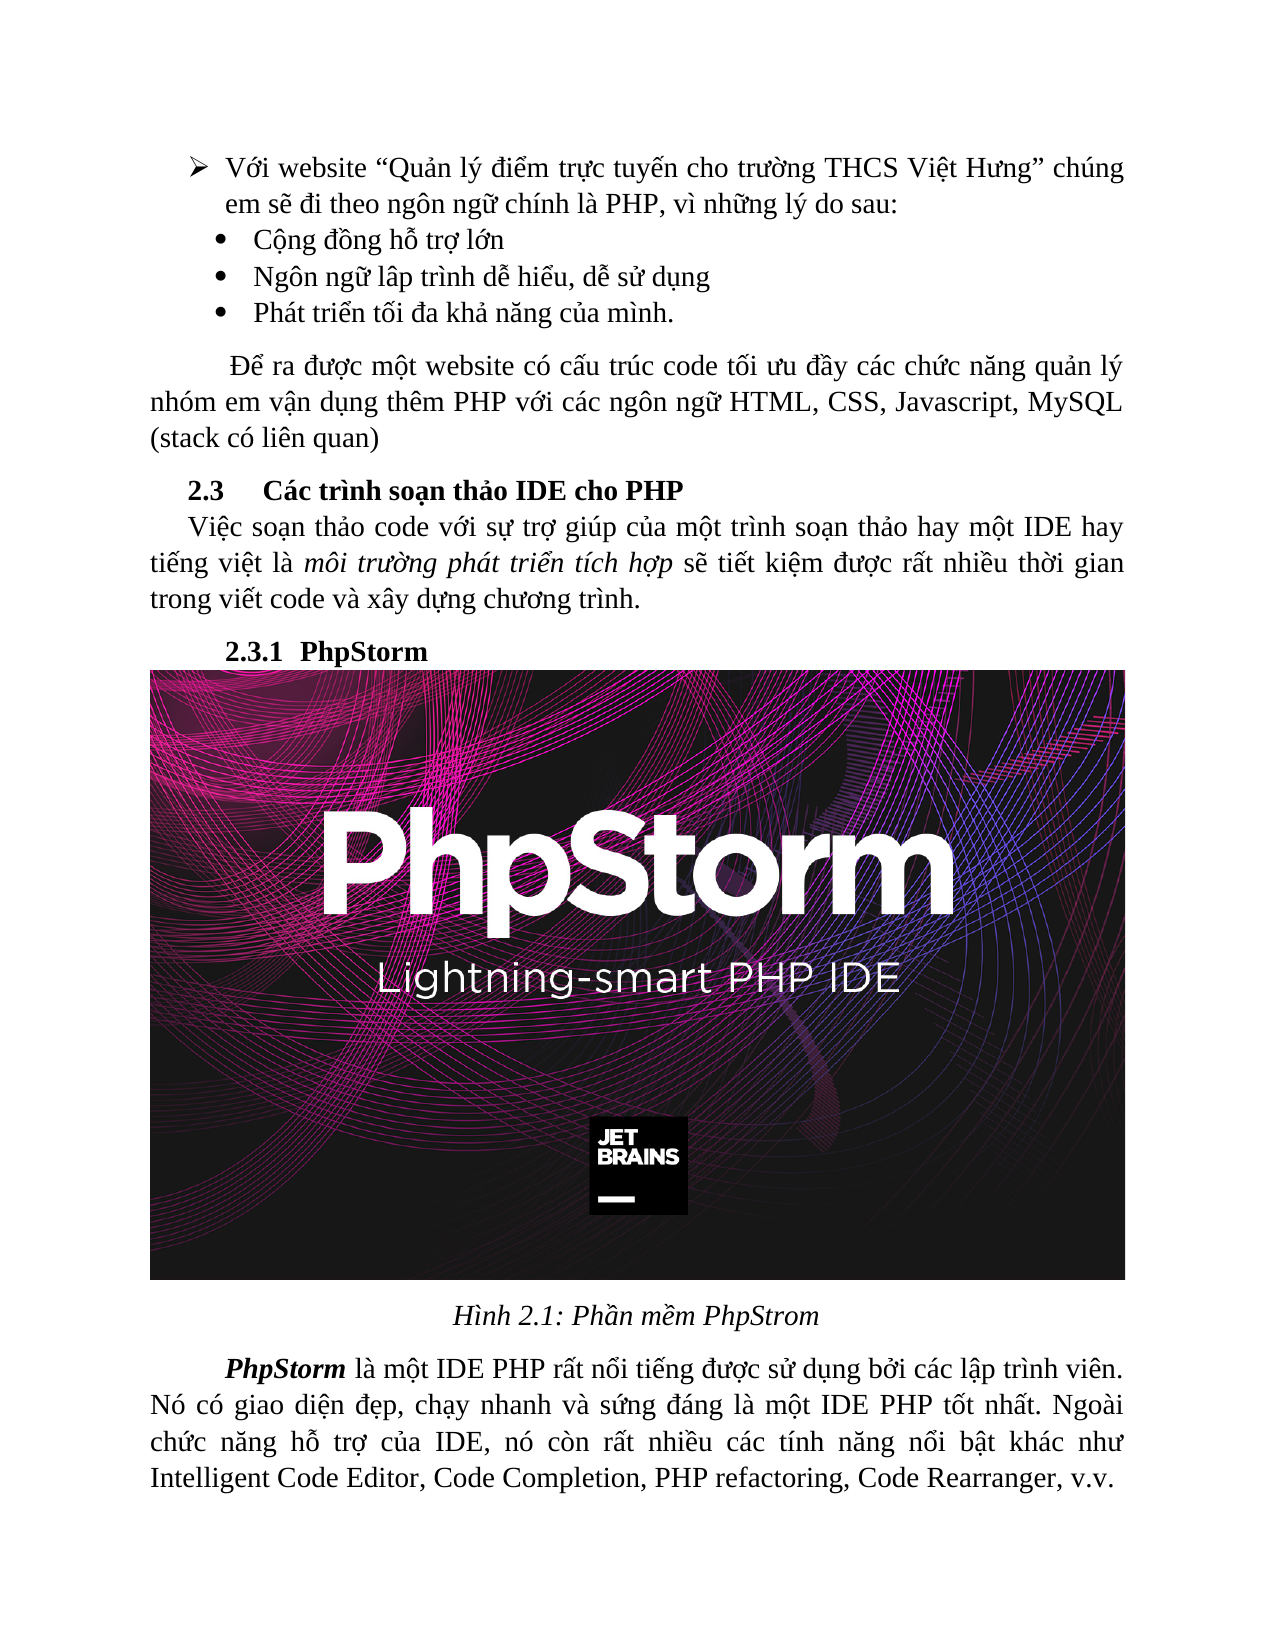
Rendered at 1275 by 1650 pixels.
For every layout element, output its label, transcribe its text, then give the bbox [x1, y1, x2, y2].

list Phát triển tối đa khả năng của mình. [216, 295, 1125, 328]
text Việc soạn thảo code với sự trợ giúp của một trình soạn thảo hay một IDE hay tiếng việt là môi trường phát triển tích hợp sẽ tiết kiệm được rất nhiều thời gian trong viết code và xây dựng chương trình. [150, 509, 1125, 615]
list Ngôn ngữ lâp trình dễ hiểu, dễ sử dụng [216, 259, 1125, 292]
list Với website “Quản lý điểm trực tuyến cho trường THCS Việt Hưng” chúng em sẽ đi theo ngôn ngữ chính là PHP, vì những lý do sau: [187, 150, 1125, 220]
picture [150, 670, 1125, 1280]
subtitle Các trình soạn thảo IDE cho PHP [187, 473, 1125, 506]
text PhpStorm là một IDE PHP rất nổi tiếng được sử dụng bởi các lập trình viên. Nó có giao diện đẹp, chạy nhanh và sứng đáng là một IDE PHP tốt nhất. Ngoài chức năng hỗ trợ của IDE, nó còn rất nhiều các tính năng nổi bật khác như Intelligent Code Editor, Code Completion, PHP refactoring, Code Rearranger, v.v. [150, 1351, 1125, 1493]
text Để ra được một website có cấu trúc code tối ưu đầy các chức năng quản lý nhóm em vận dụng thêm PHP với các ngôn ngữ HTML, CSS, Javascript, MySQL (stack có liên quan) [150, 348, 1125, 454]
subtitle PhpStorm [225, 634, 1125, 668]
text Hình 2.1: Phần mềm PhpStrom [150, 1298, 1125, 1332]
list Cộng đồng hỗ trợ lớn [216, 222, 1125, 256]
